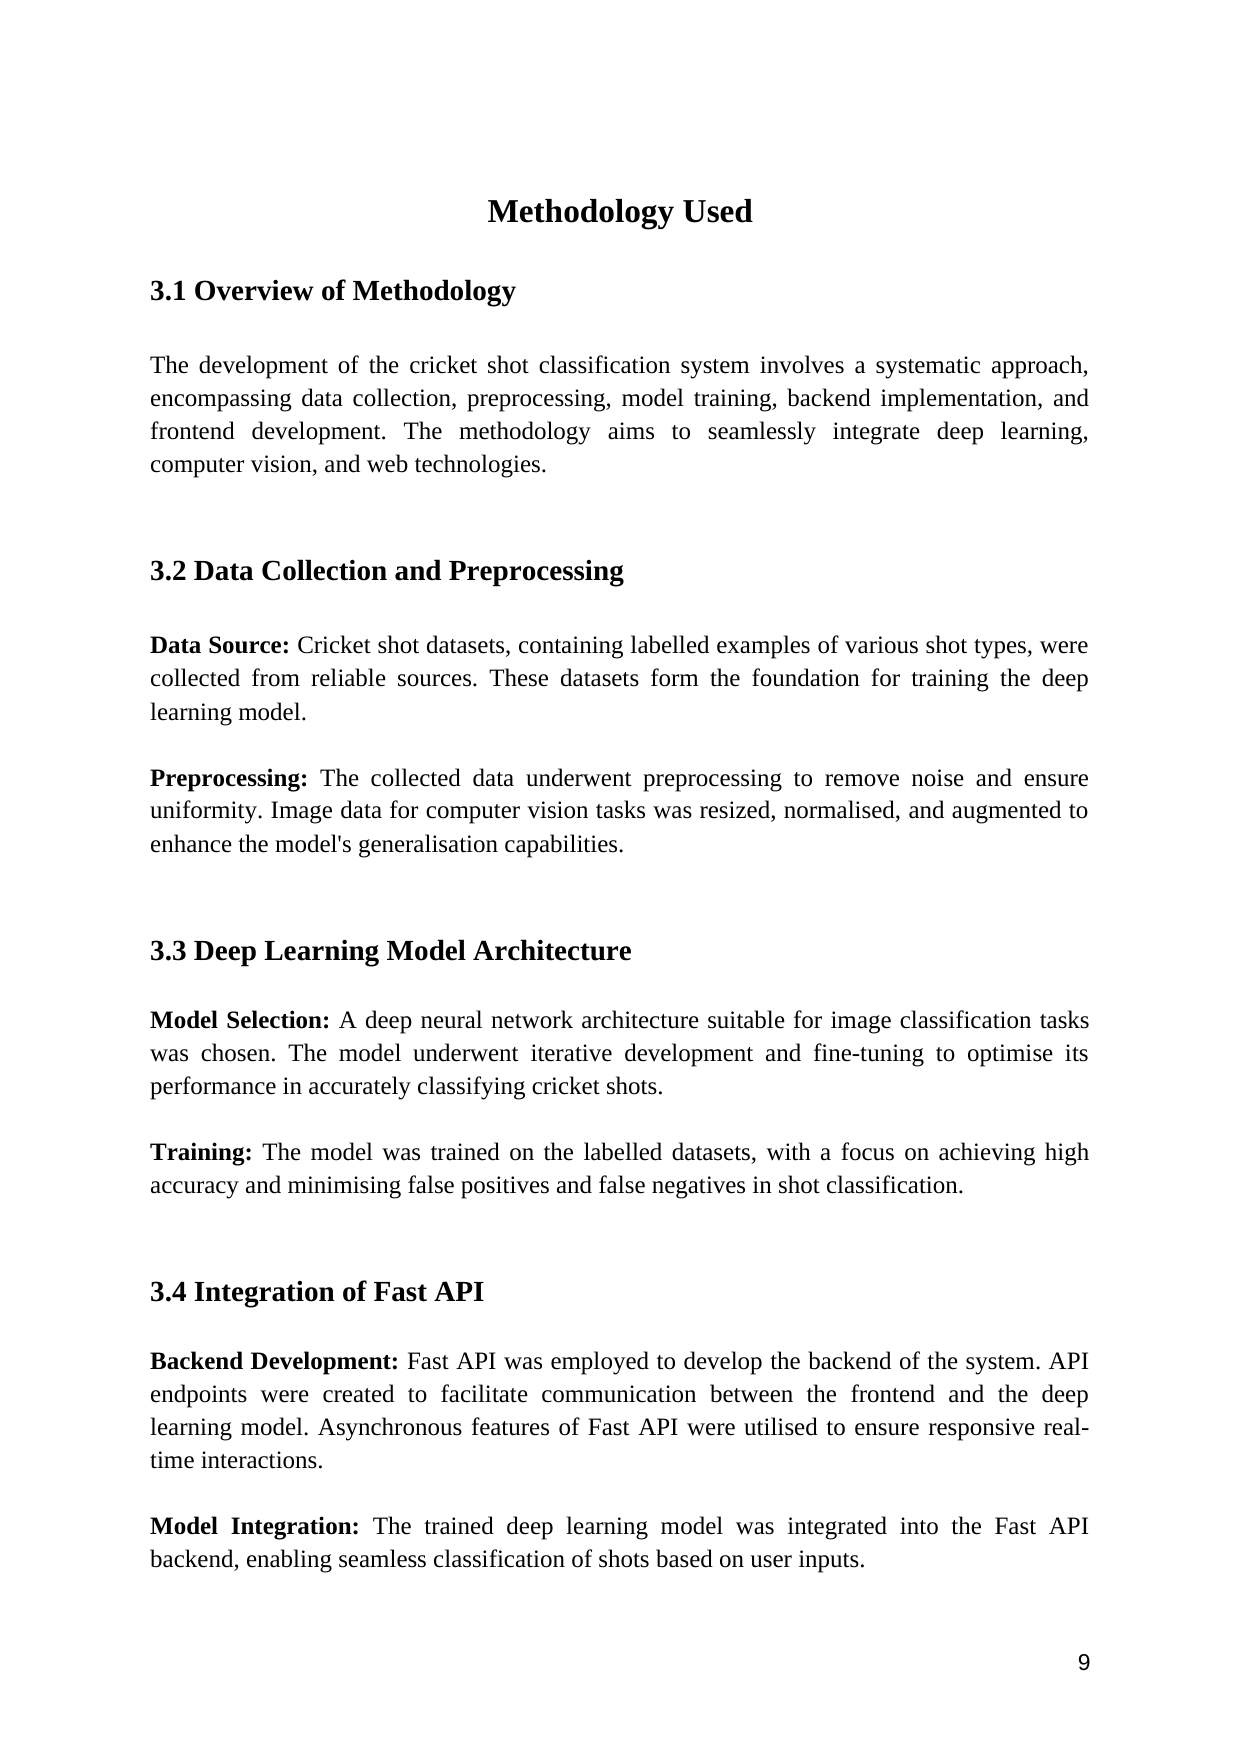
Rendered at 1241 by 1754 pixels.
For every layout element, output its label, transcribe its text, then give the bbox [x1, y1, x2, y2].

text 3.4 Integration of Fast API [150, 1274, 1090, 1308]
text The development of the cricket shot classification system involves a systematic approach, encompassing data collection, preprocessing, model training, backend implementation, and frontend development. The methodology aims to seamlessly integrate deep learning, computer vision, and web technologies. [150, 350, 1090, 478]
text Model Selection: A deep neural network architecture suitable for image classification tasks was chosen. The model underwent iterative development and fine-tuning to optimise its performance in accurately classifying cricket shots. [150, 1005, 1090, 1099]
text Training: The model was trained on the labelled datasets, with a focus on achieving high accuracy and minimising false positives and false negatives in shot classification. [150, 1137, 1090, 1199]
text Data Source: Cricket shot datasets, containing labelled examples of various shot types, were collected from reliable sources. These datasets form the foundation for training the deep learning model. [150, 631, 1090, 725]
text 3.3 Deep Learning Model Architecture [150, 933, 1090, 967]
subtitle Methodology Used [150, 192, 1090, 230]
text 3.1 Overview of Methodology [150, 273, 1090, 306]
text Model Integration: The trained deep learning model was integrated into the Fast API backend, enabling seamless classification of shots based on user inputs. [150, 1511, 1090, 1573]
text Backend Development: Fast API was employed to develop the backend of the system. API endpoints were created to facilitate communication between the frontend and the deep learning model. Asynchronous features of Fast API were utilised to ensure responsive real-time interactions. [150, 1346, 1090, 1474]
text Preprocessing: The collected data underwent preprocessing to remove noise and ensure uniformity. Image data for computer vision tasks was resized, normalised, and augmented to enhance the model's generalisation capabilities. [150, 763, 1090, 857]
text 3.2 Data Collection and Preprocessing [150, 553, 1090, 587]
